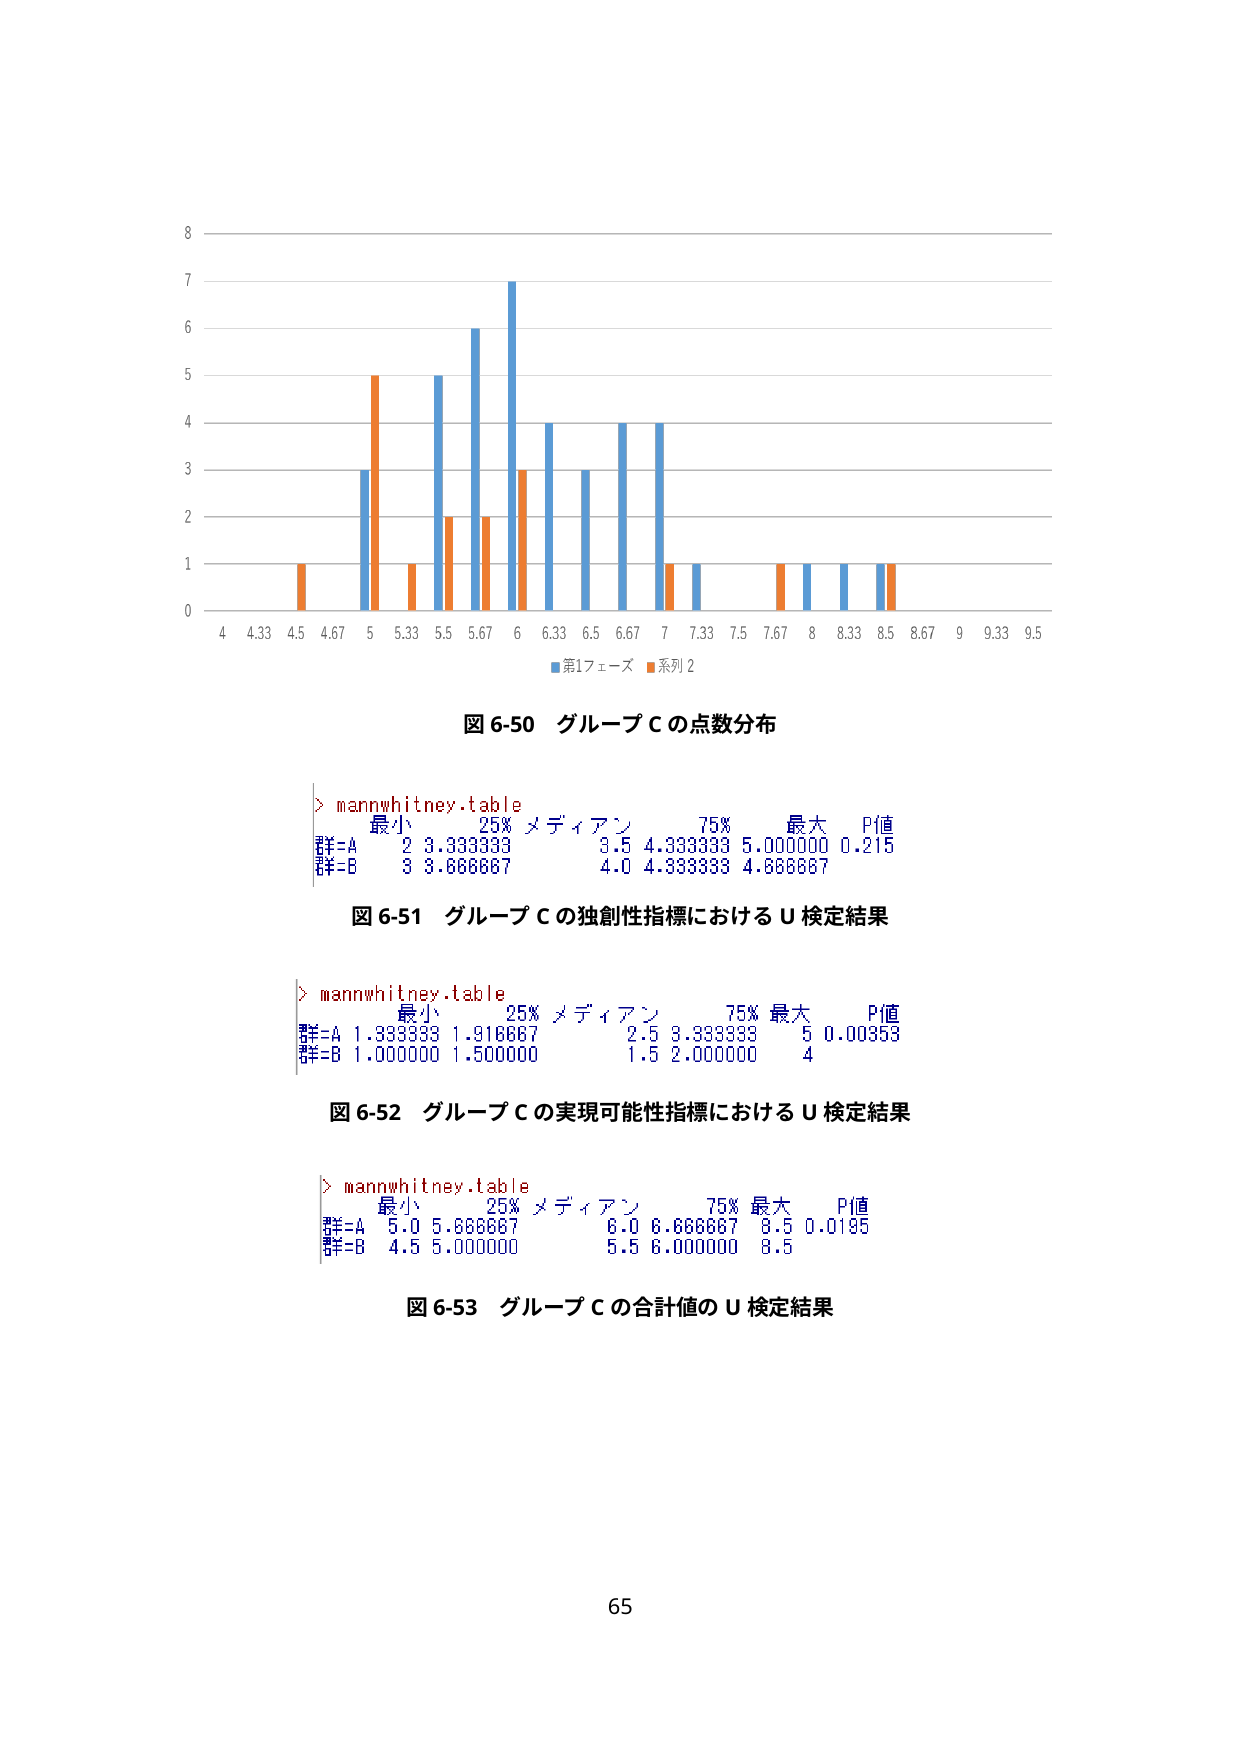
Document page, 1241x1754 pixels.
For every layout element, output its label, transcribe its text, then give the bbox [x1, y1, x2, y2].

picture [177, 216, 1063, 690]
picture [312, 783, 928, 887]
picture [294, 979, 946, 1075]
picture [318, 1175, 922, 1264]
